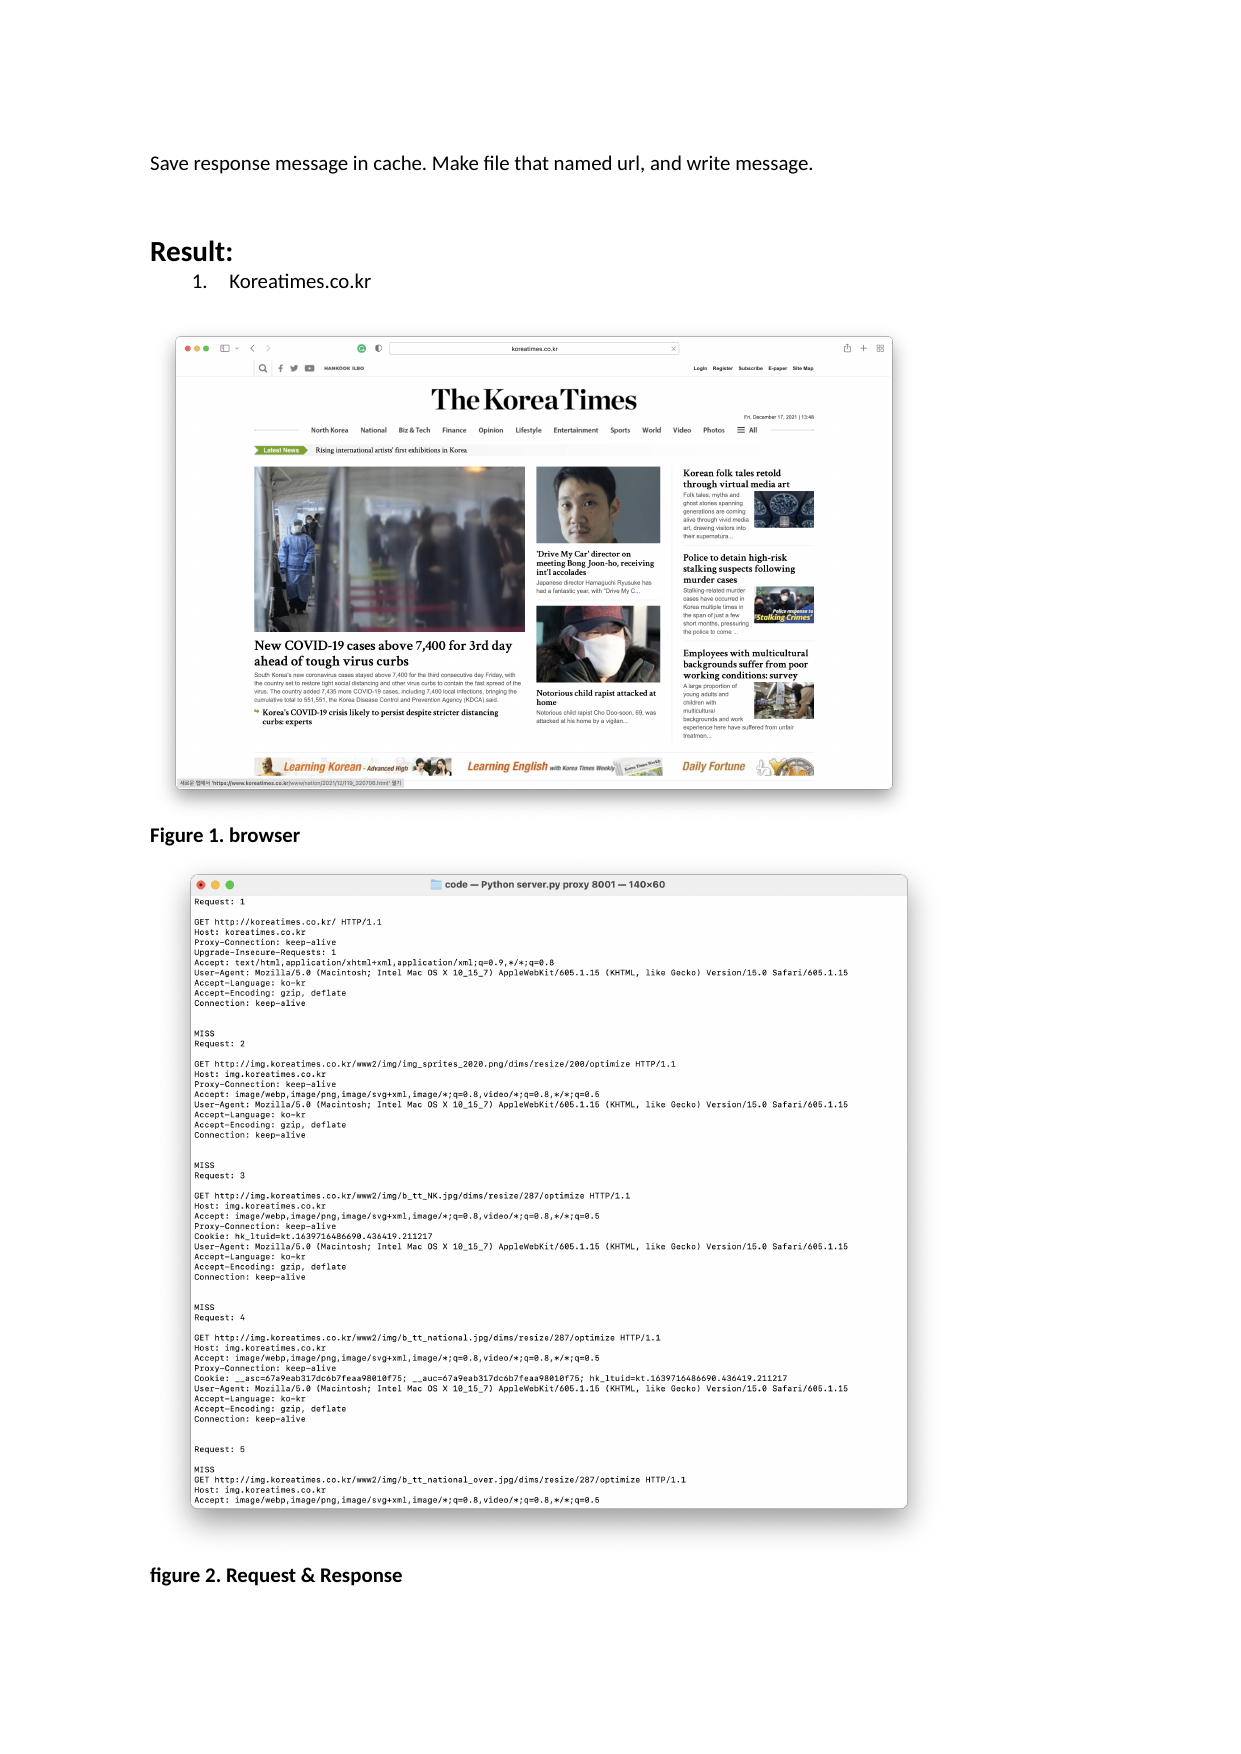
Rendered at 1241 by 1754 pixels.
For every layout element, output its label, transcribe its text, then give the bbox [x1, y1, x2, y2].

list Koreatimes.co.kr [192, 268, 1069, 294]
text Result: [150, 233, 1090, 268]
picture [150, 847, 948, 1562]
text Save response message in cache. Make file that named url, and write message. [150, 150, 1090, 175]
picture [150, 319, 918, 823]
